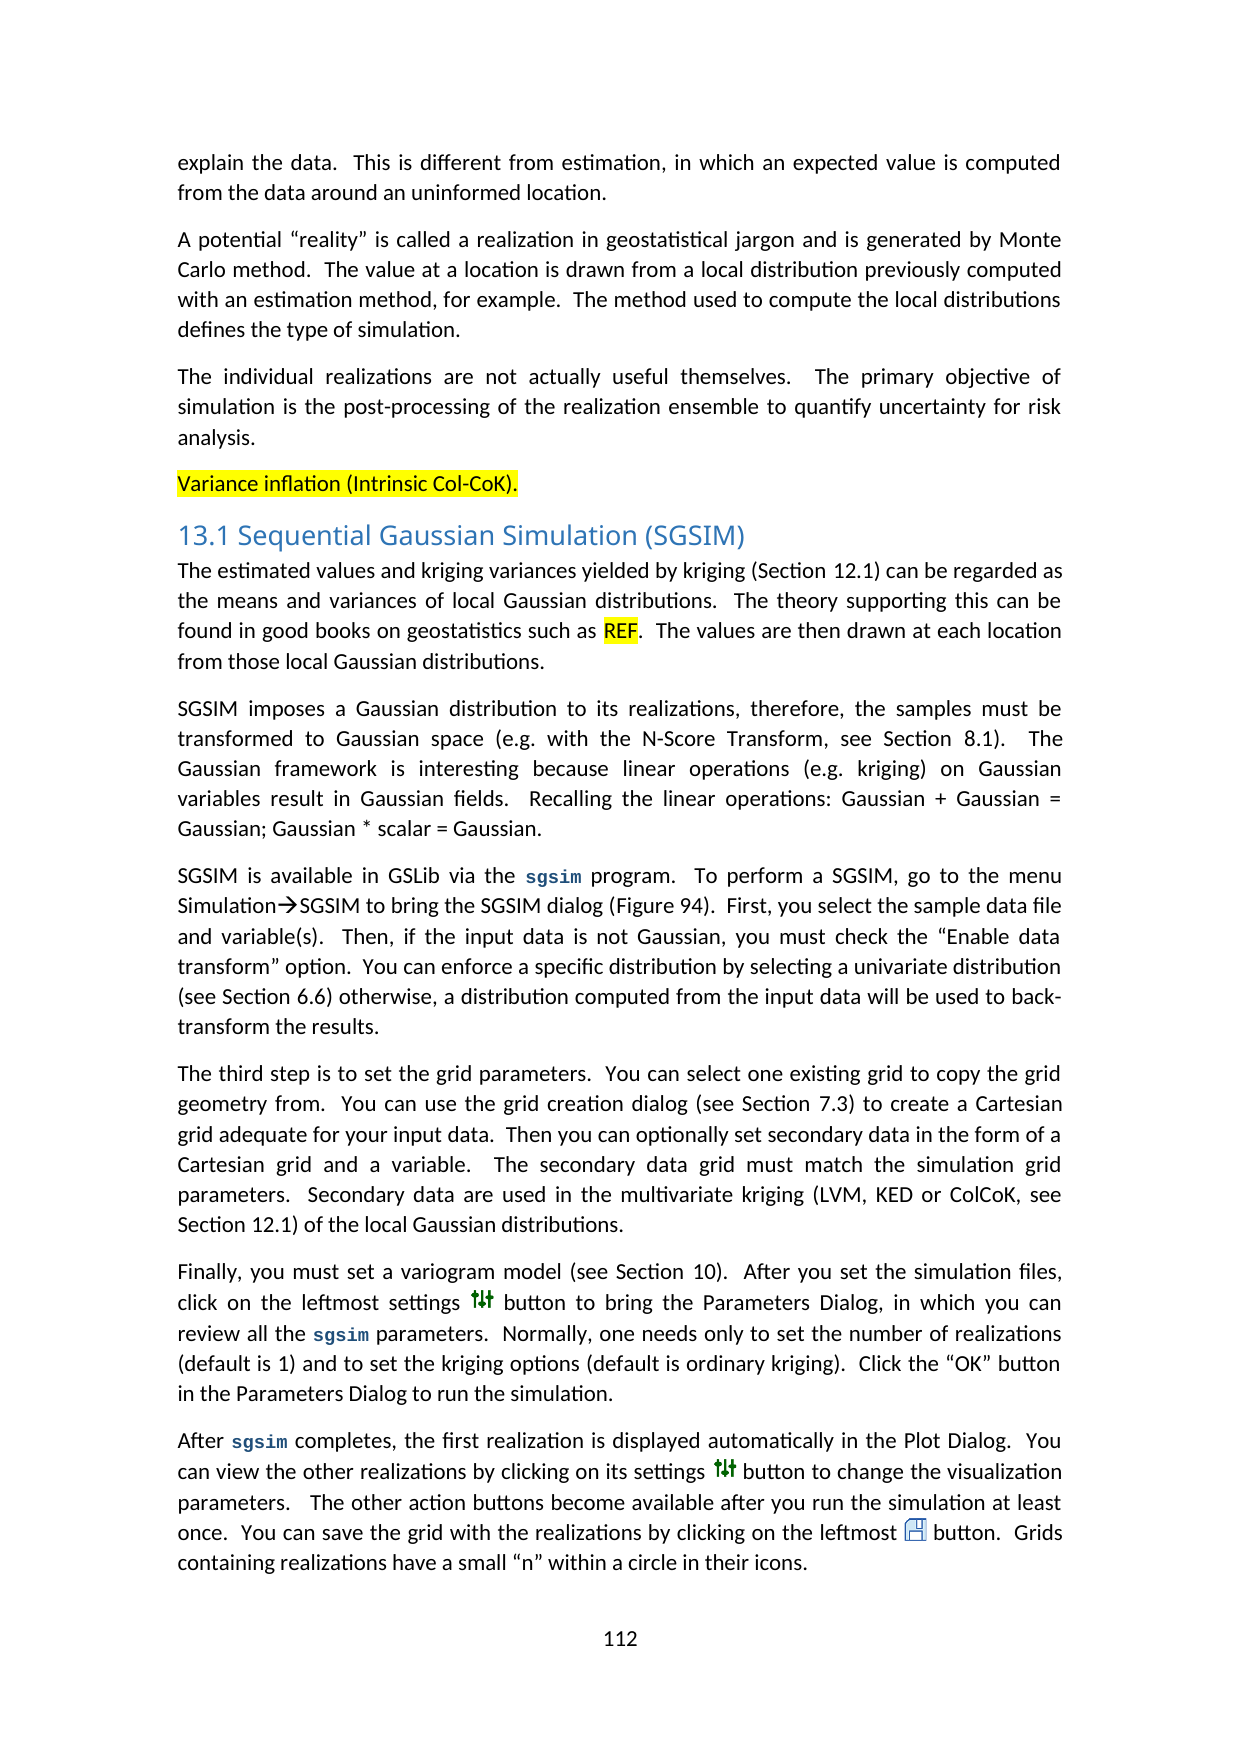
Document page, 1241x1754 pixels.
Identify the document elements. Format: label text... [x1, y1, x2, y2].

text After sgsim completes, the first realization is displayed automatically in the Plot Dialog. You can view the other realizations by clicking on its settings button to change the visualization parameters. The other action buttons become available after you run the simulation at least once. You can save the grid with the realizations by clicking on the leftmost button. Grids containing realizations have a small “n” within a circle in their icons. [177, 1426, 1063, 1576]
text Finally, you must set a variogram model (see Section 10). After you set the simulation files, click on the leftmost settings button to bring the Parameters Dialog, in which you can review all the sgsim parameters. Normally, one needs only to set the number of realizations (default is 1) and to set the kriging options (default is ordinary kriging). Click the “OK” button in the Parameters Dialog to run the simulation. [177, 1257, 1063, 1407]
text The individual realizations are not actually useful themselves. The primary objective of simulation is the post-processing of the realization ensemble to quantify uncertainty for risk analysis. [177, 362, 1063, 451]
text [177, 148, 1063, 206]
picture [904, 1518, 927, 1541]
subtitle Sequential Gaussian Simulation (SGSIM) [177, 516, 1063, 553]
text SGSIM imposes a Gaussian distribution to its realizations, therefore, the samples must be transformed to Gaussian space (e.g. with the N-Score Transform, see Section 8.1). The Gaussian framework is interesting because linear operations (e.g. kriging) on Gaussian variables result in Gaussian fields. Recalling the linear operations: Gaussian + Gaussian = Gaussian; Gaussian * scalar = Gaussian. [177, 694, 1063, 842]
text SGSIM is available in GSLib via the sgsim program. To perform a SGSIM, go to the menu SimulationSGSIM to bring the SGSIM dialog (Figure 90). First, you select the sample data file and variable(s). Then, if the input data is not Gaussian, you must check the “Enable data transform” option. You can enforce a specific distribution by selecting a univariate distribution (see Section 6.6) otherwise, a distribution computed from the input data will be used to back-transform the results. [177, 861, 1063, 1040]
picture [470, 1287, 494, 1311]
picture [713, 1456, 737, 1480]
text A potential “reality” is called a realization in geostatistical jargon and is generated by Monte Carlo method. The value at a location is drawn from a local distribution previously computed with an estimation method, for example. The method used to compute the local distributions defines the type of simulation. [177, 225, 1063, 343]
text The estimated values and kriging variances yielded by kriging (Section 12.1) can be regarded as the means and variances of local Gaussian distributions. The theory supporting this can be found in good books on geostatistics such as REF. The values are then drawn at each location from those local Gaussian distributions. [177, 556, 1063, 675]
text Variance inflation (Intrinsic Col-CoK). [177, 469, 1063, 497]
text The third step is to set the grid parameters. You can select one existing grid to copy the grid geometry from. You can use the grid creation dialog (see Section 7.3) to create a Cartesian grid adequate for your input data. Then you can optionally set secondary data in the form of a Cartesian grid and a variable. The secondary data grid must match the simulation grid parameters. Secondary data are used in the multivariate kriging (LVM, KED or ColCoK, see Section 12.1) of the local Gaussian distributions. [177, 1059, 1063, 1238]
